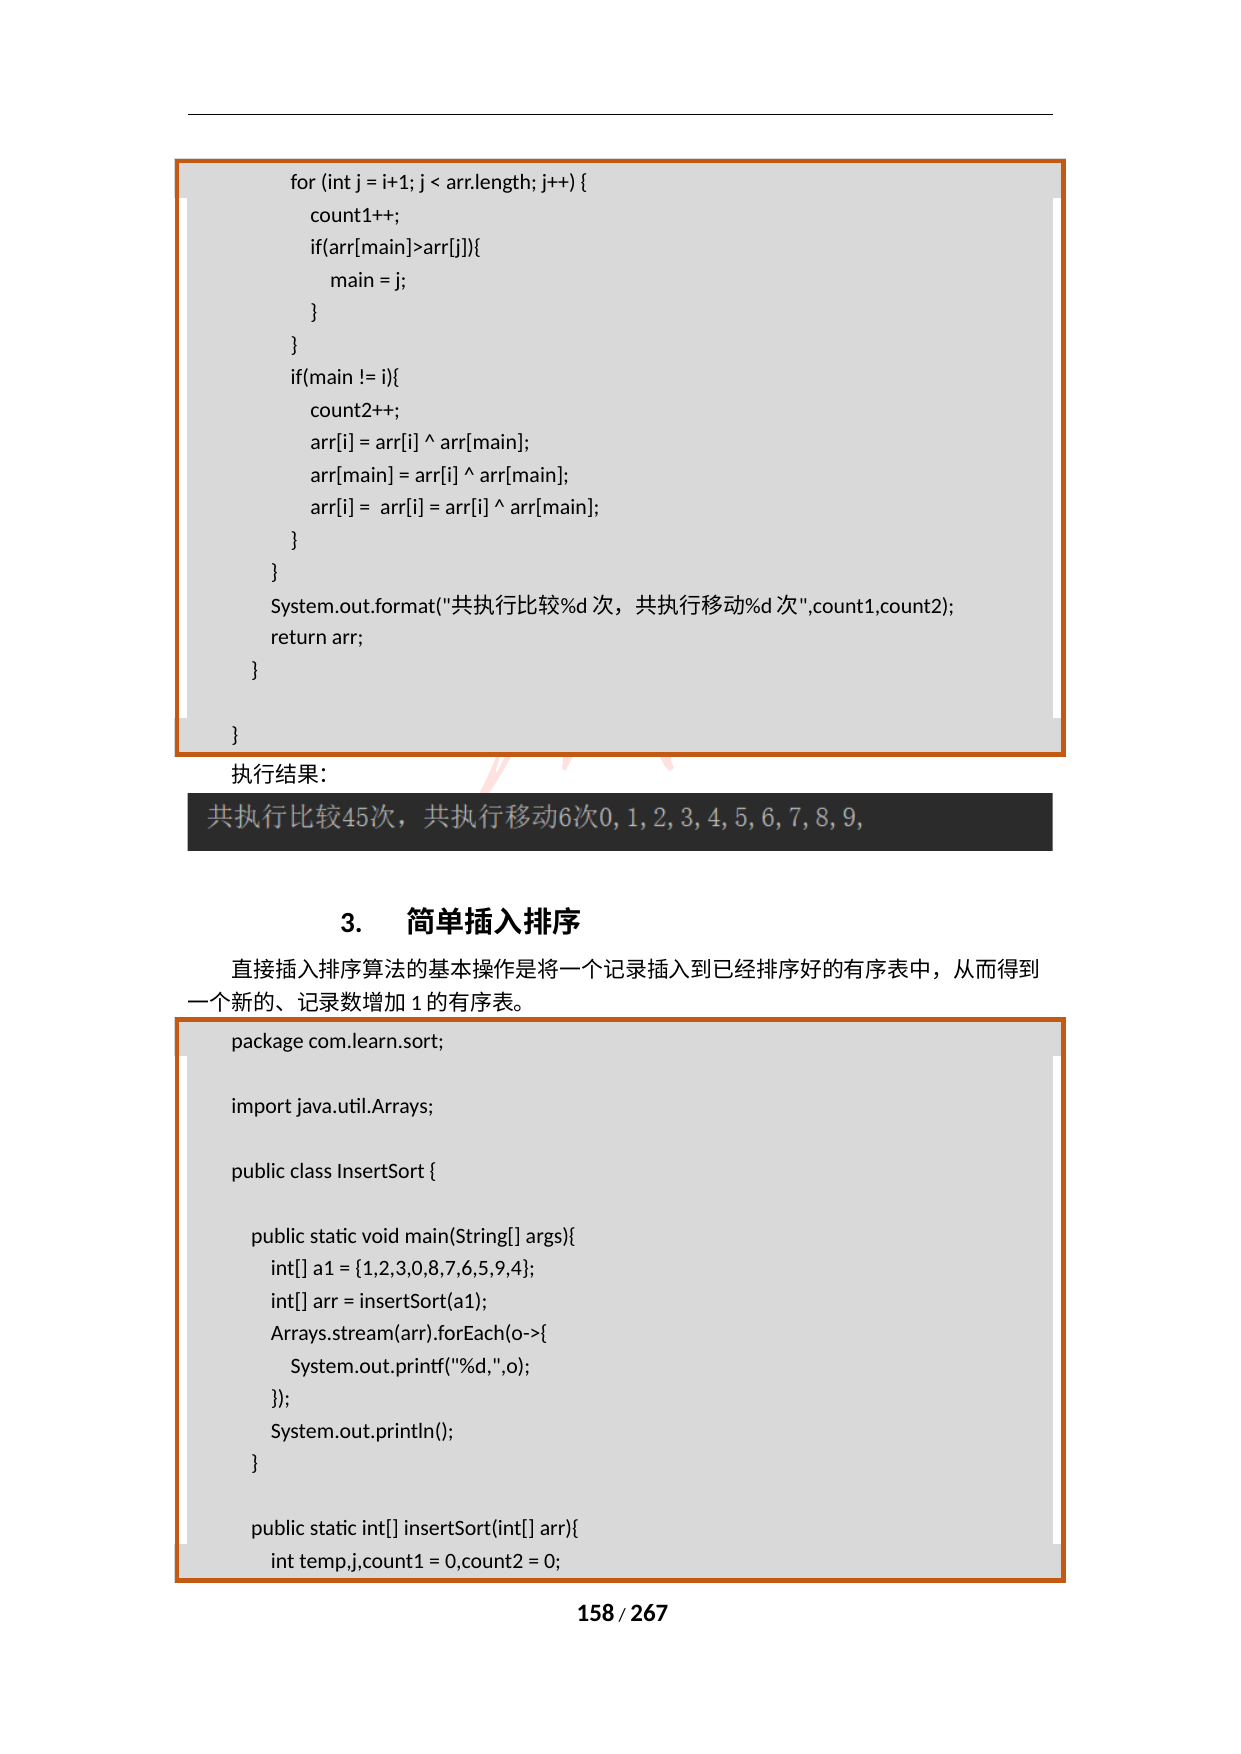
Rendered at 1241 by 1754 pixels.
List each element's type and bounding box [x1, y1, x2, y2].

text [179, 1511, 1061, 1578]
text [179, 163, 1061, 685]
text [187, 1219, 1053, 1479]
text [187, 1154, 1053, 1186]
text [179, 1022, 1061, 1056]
picture [187, 793, 1053, 851]
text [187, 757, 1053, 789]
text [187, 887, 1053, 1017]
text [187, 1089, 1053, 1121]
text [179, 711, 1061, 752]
